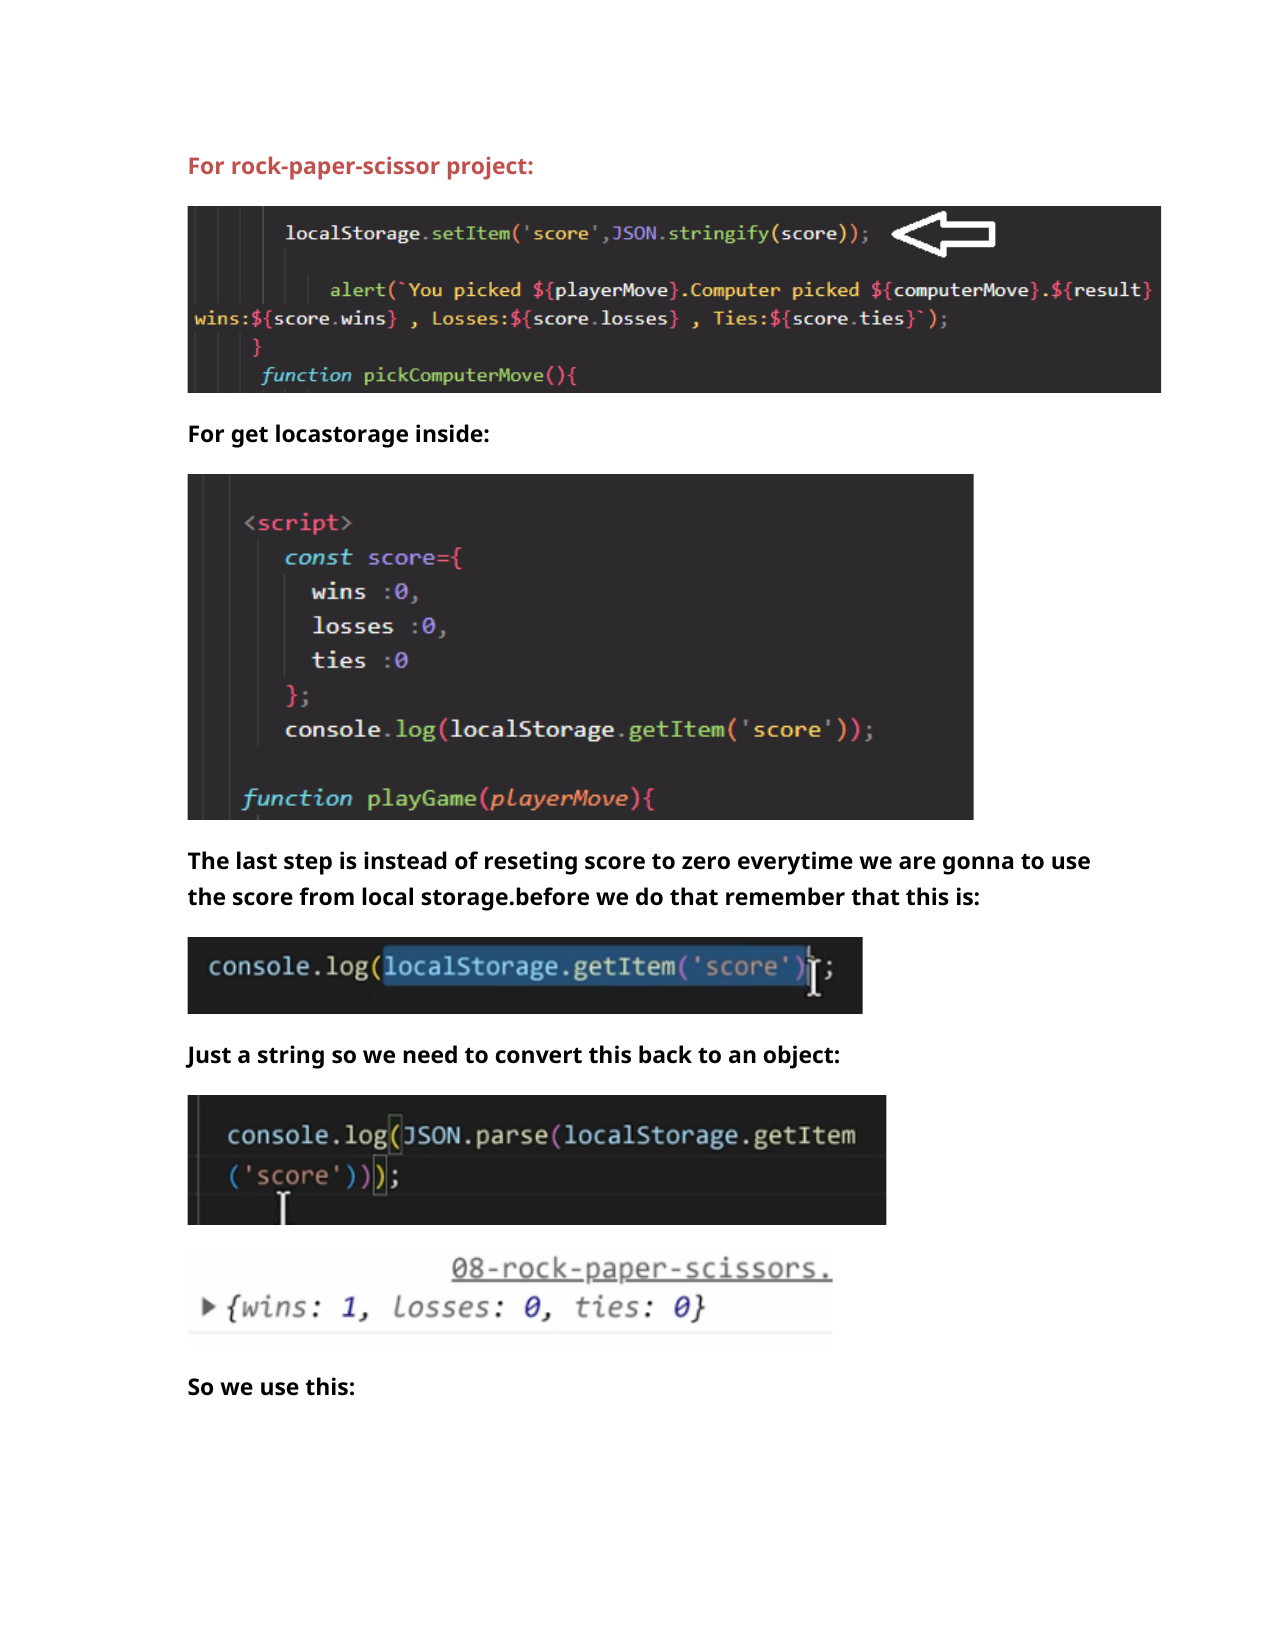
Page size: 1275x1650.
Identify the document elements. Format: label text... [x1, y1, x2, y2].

picture [187, 474, 974, 820]
text The last step is instead of reseting score to zero everytime we are gonna to use the score from local storage.before we do that remember that this is: [187, 844, 1125, 912]
text Just a string so we need to convert this back to an object: [187, 1039, 1125, 1070]
picture [187, 937, 863, 1014]
picture [187, 1249, 833, 1346]
text For get locastorage inside: [187, 418, 1125, 449]
picture [187, 206, 1162, 393]
text For rock-paper-scissor project: [187, 150, 1125, 181]
text So we use this: [187, 1371, 1125, 1402]
picture [187, 1095, 887, 1225]
